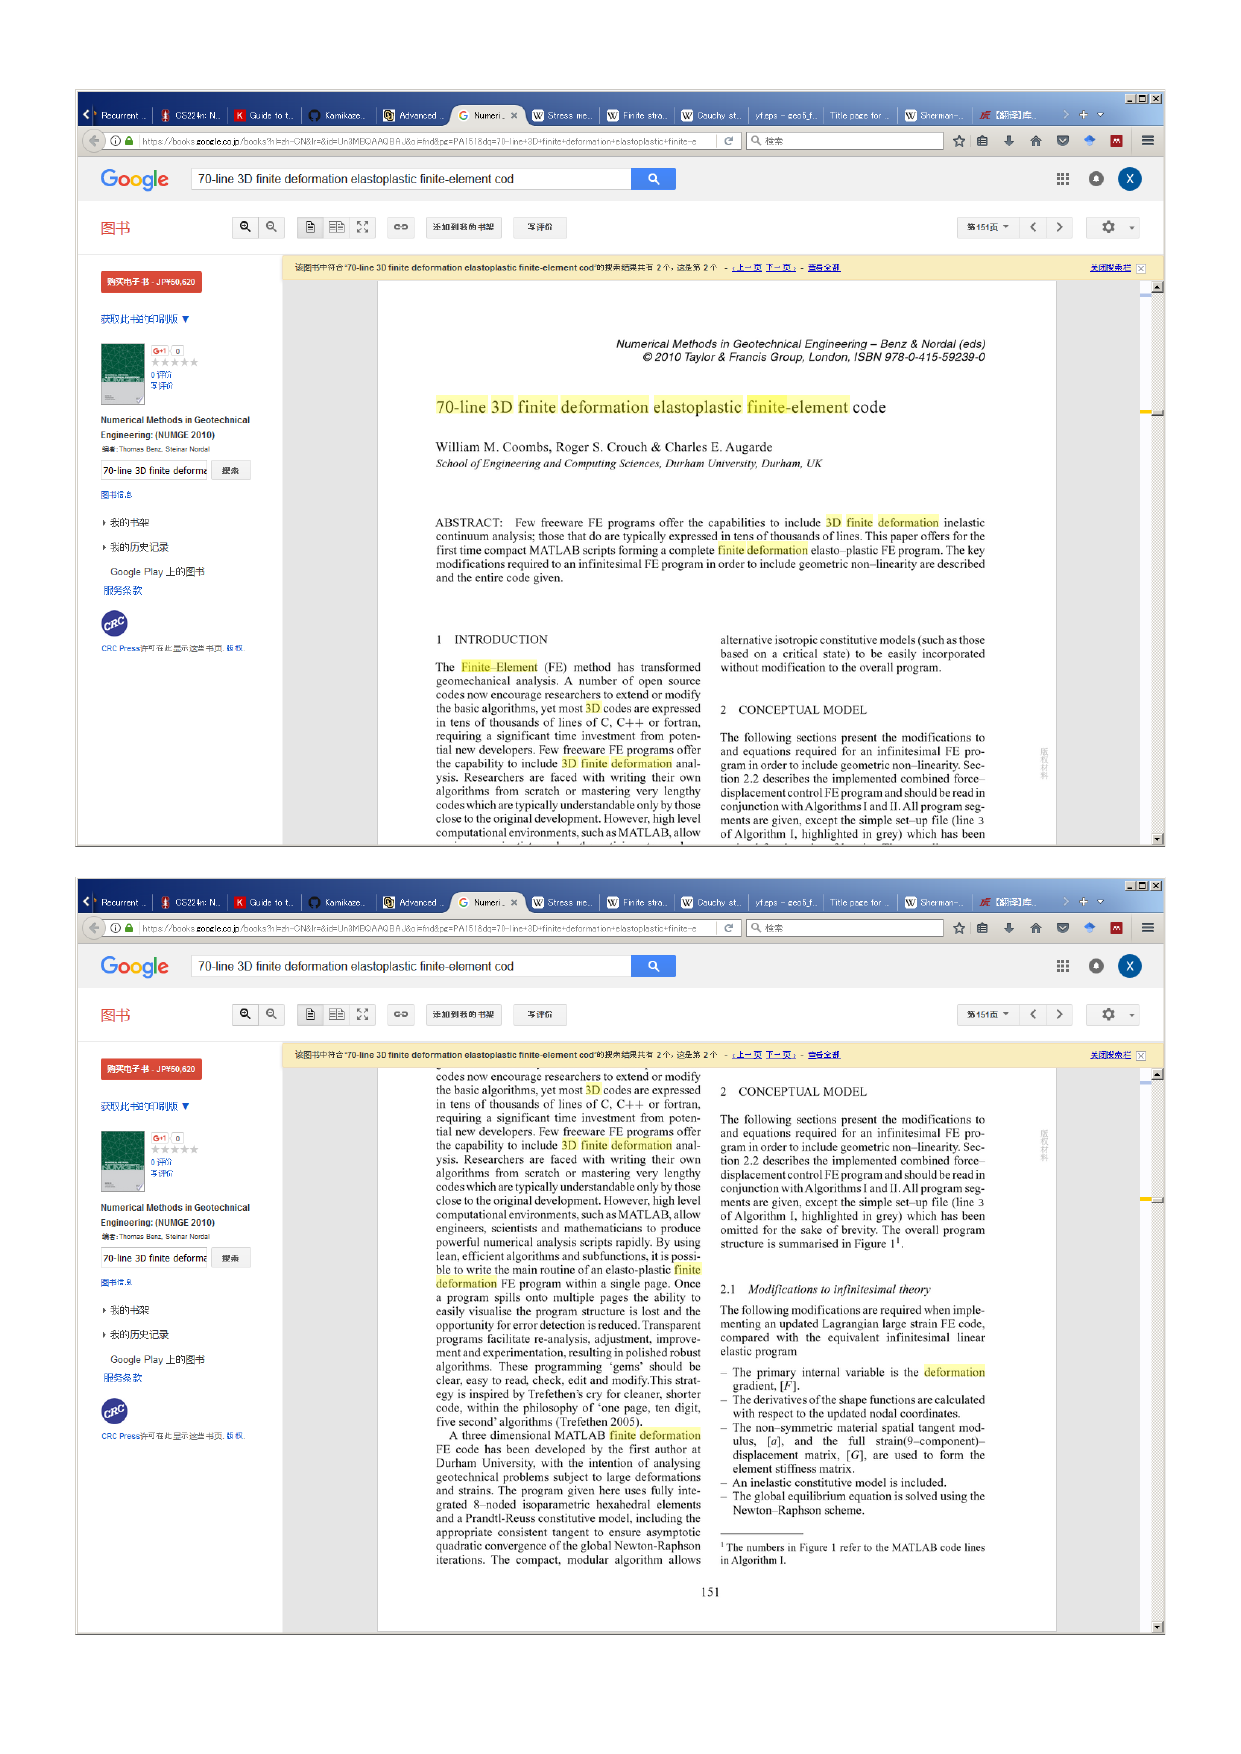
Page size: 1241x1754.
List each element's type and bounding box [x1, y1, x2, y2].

picture [75, 877, 1166, 1635]
picture [75, 89, 1166, 847]
